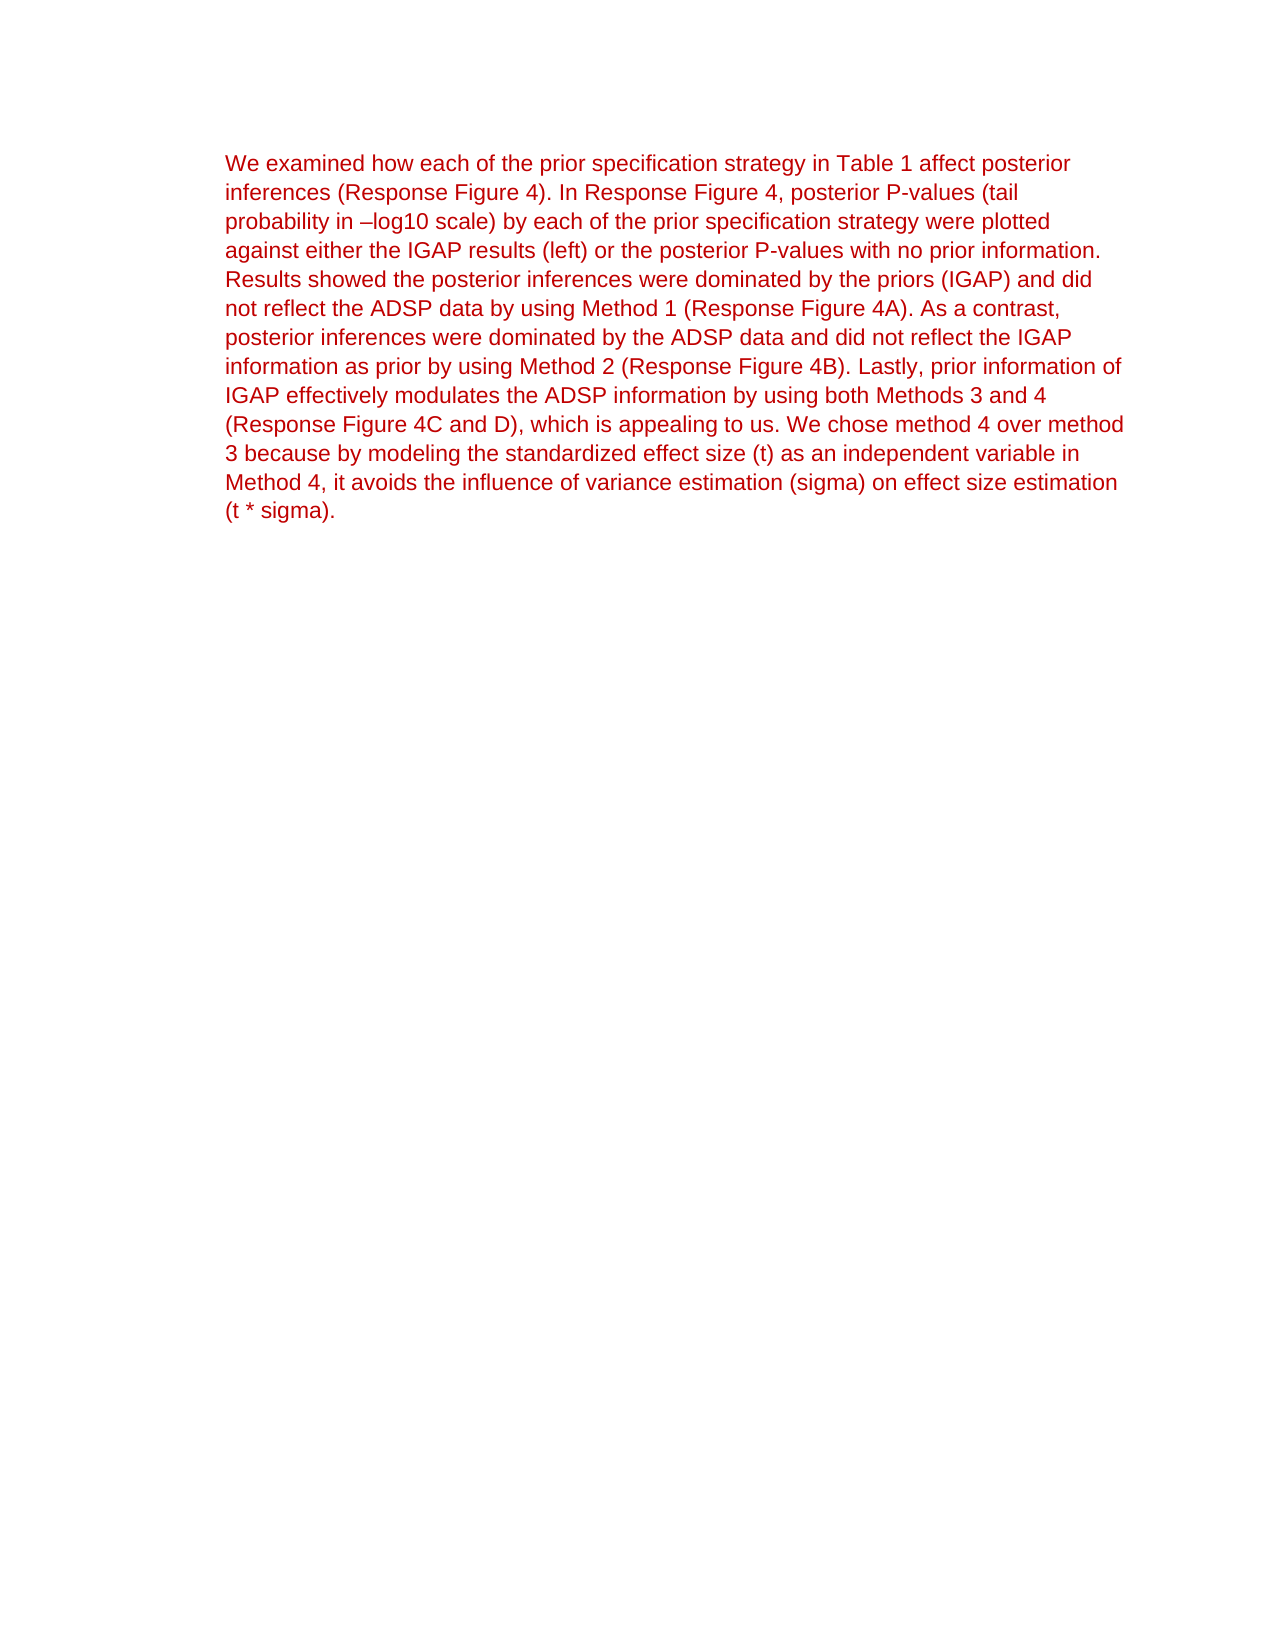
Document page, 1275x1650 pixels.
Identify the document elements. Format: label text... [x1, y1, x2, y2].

text We examined how each of the prior specification strategy in Table 1 affect posterior inferences (Response Figure 4). In Response Figure 4, posterior P-values (tail probability in –log10 scale) by each of the prior specification strategy were plotted against either the IGAP results (left) or the posterior P-values with no prior information. Results showed the posterior inferences were dominated by the priors (IGAP) and did not reflect the ADSP data by using Method 1 (Response Figure 4A). As a contrast, posterior inferences were dominated by the ADSP data and did not reflect the IGAP information as prior by using Method 2 (Response Figure 4B). Lastly, prior information of IGAP effectively modulates the ADSP information by using both Methods 3 and 4 (Response Figure 4C and D), which is appealing to us. We chose method 4 over method 3 because by modeling the standardized effect size (t) as an independent variable in Method 4, it avoids the influence of variance estimation (sigma) on effect size estimation (t * sigma). [225, 150, 1125, 524]
